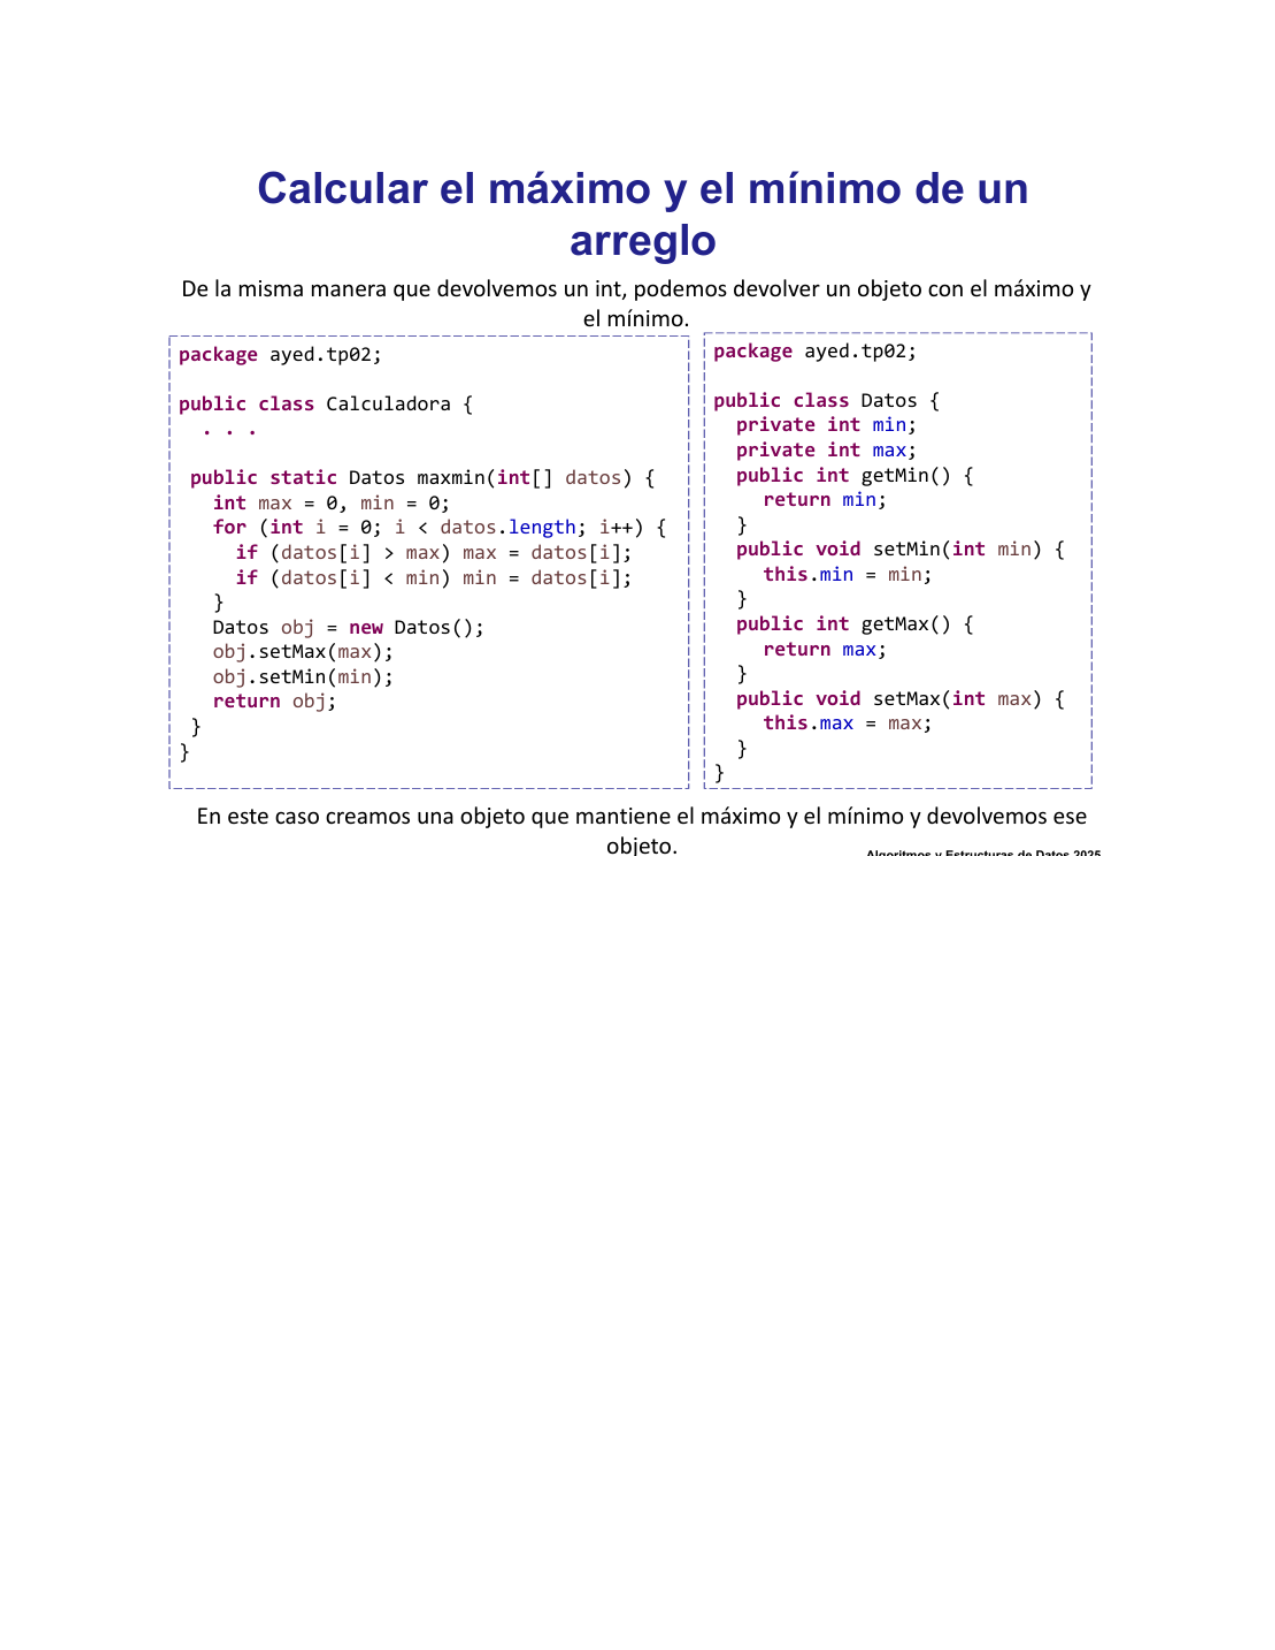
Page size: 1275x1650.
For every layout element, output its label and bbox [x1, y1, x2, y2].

picture [150, 150, 1125, 856]
